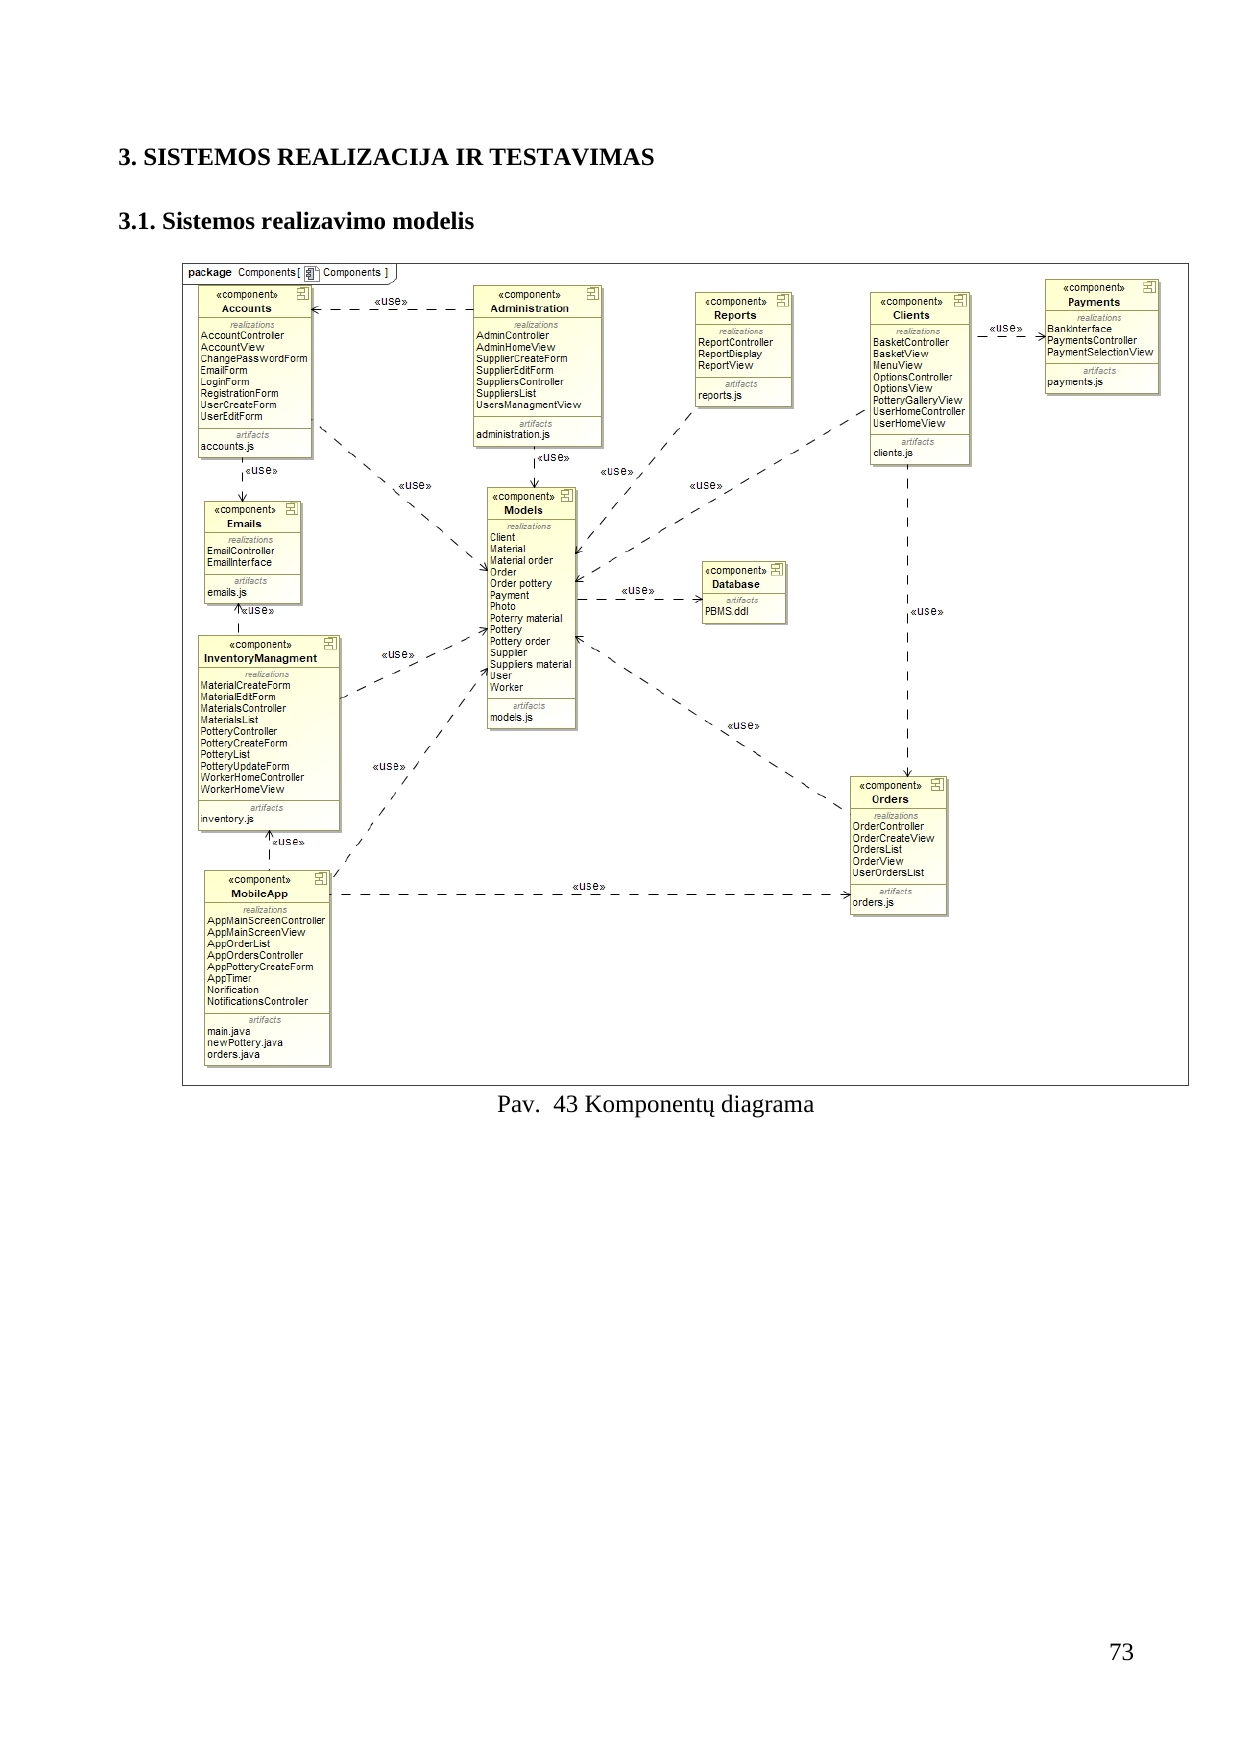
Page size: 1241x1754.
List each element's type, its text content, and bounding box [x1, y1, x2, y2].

subtitle Sistemos realizacija ir testavimas [118, 142, 1134, 171]
subtitle Sistemos realizavimo modelis [118, 206, 1134, 235]
picture [177, 258, 1192, 1089]
